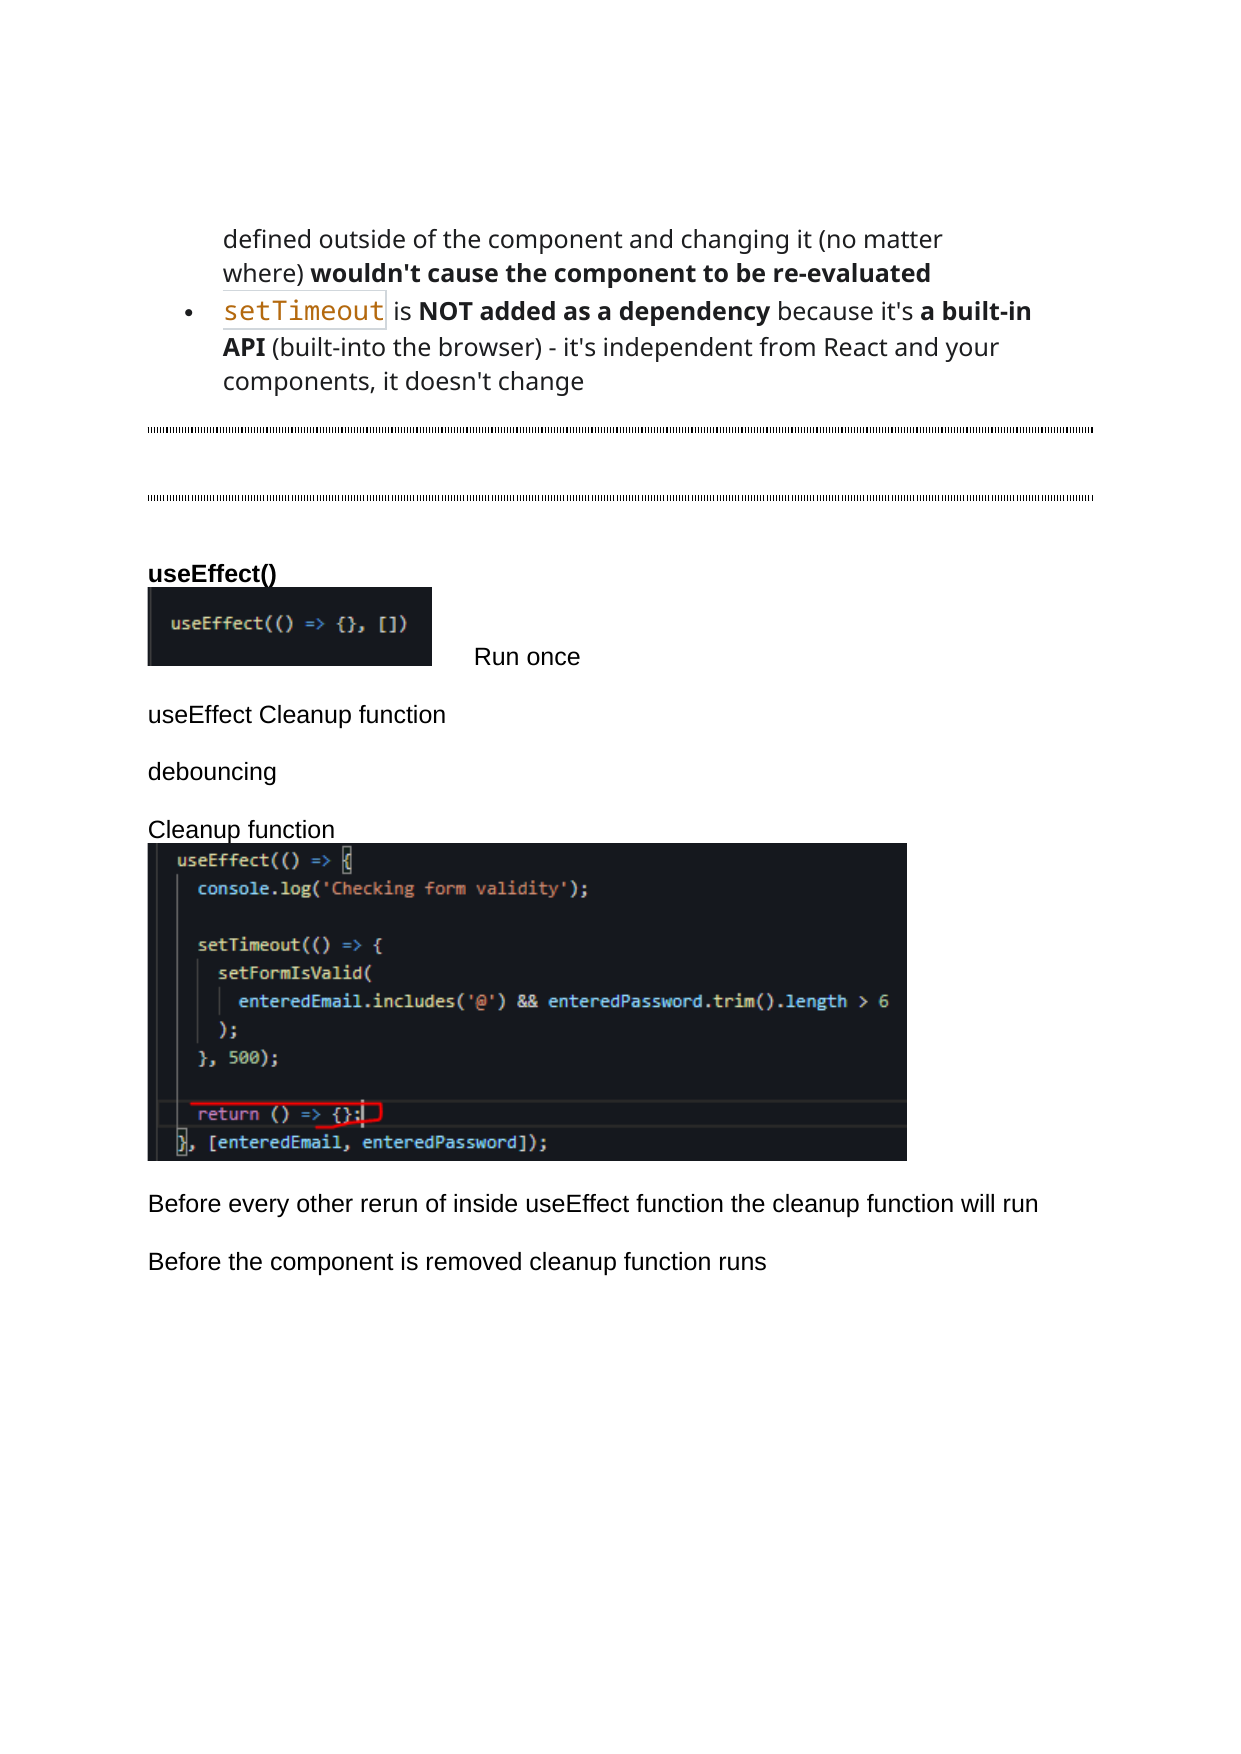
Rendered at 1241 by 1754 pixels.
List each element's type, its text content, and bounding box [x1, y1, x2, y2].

text Before every other rerun of inside useEffect function the cleanup function will run [148, 1189, 1093, 1218]
text Before the component is removed cleanup function runs [148, 1247, 1093, 1276]
text debouncing [148, 757, 1093, 786]
text useEffect() [148, 559, 1093, 587]
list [185, 222, 1093, 290]
picture [147, 587, 432, 666]
list setTimeout is NOT added as a dependency because it's a built-in API (built-into the browser) - it's independent from React and your components, it doesn't change [185, 290, 1093, 398]
picture [147, 843, 907, 1161]
text useEffect Cleanup function [148, 699, 1093, 728]
